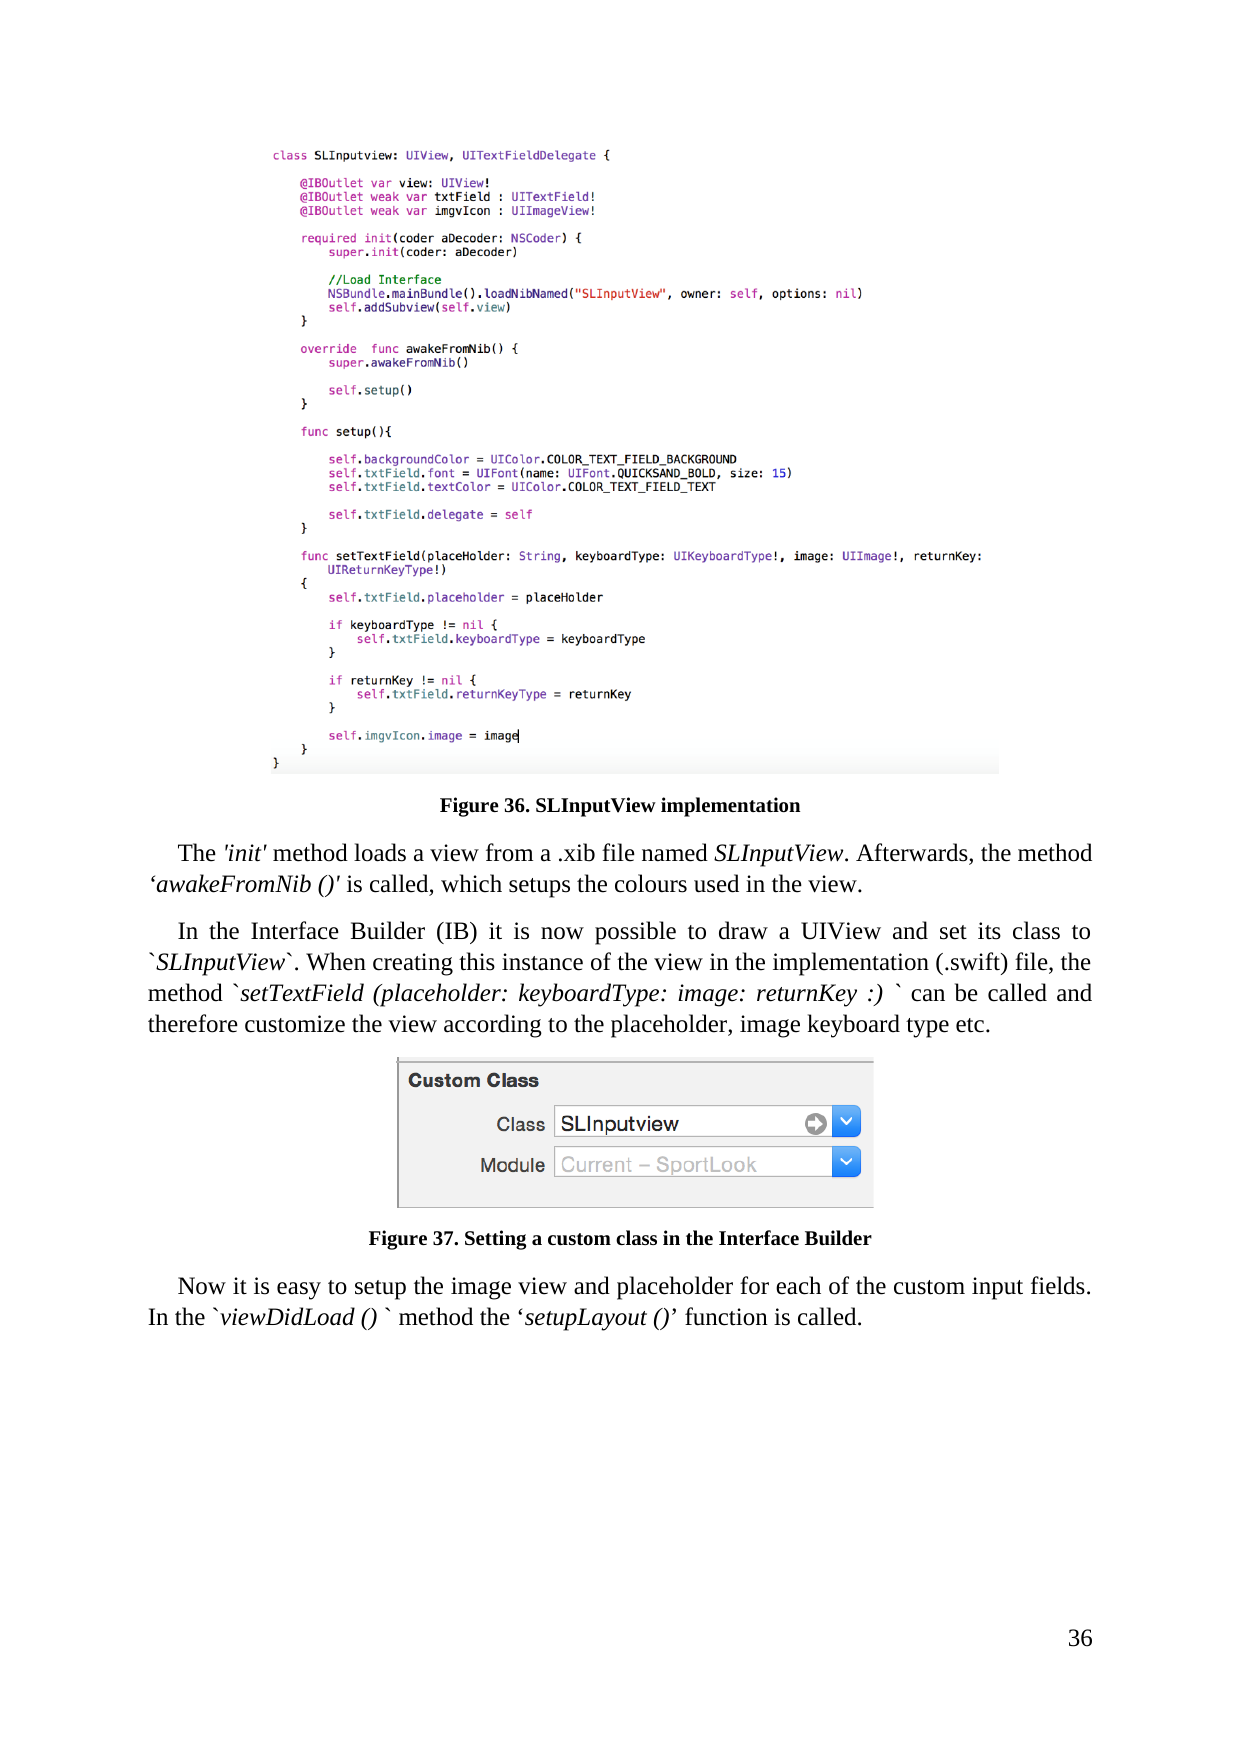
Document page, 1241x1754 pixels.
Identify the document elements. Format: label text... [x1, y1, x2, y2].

text Figure 36. SLInputView implementation [148, 793, 1093, 817]
text In the Interface Builder (IB) it is now possible to draw a UIView and set its class to `SLInputView`. When creating this instance of the view in the implementation (.swift) file, the method `setTextField (placeholder: keyboardType: image: returnKey :) ` can be called and therefore customize the view according to the placeholder, image keyboard type etc. [148, 916, 1093, 1038]
picture [396, 1057, 874, 1208]
text The 'init' method loads a view from a .xib file named SLInputView. Afterwards, the method ‘awakeFromNib ()' is called, which setups the colours used in the view. [148, 838, 1093, 897]
picture [270, 147, 999, 774]
text Now it is easy to setup the image view and placeholder for each of the custom input fields. In the `viewDidLoad () ` method the ‘setupLayout ()’ function is called. [148, 1271, 1093, 1331]
text Figure 37. Setting a custom class in the Interface Builder [148, 1226, 1093, 1250]
